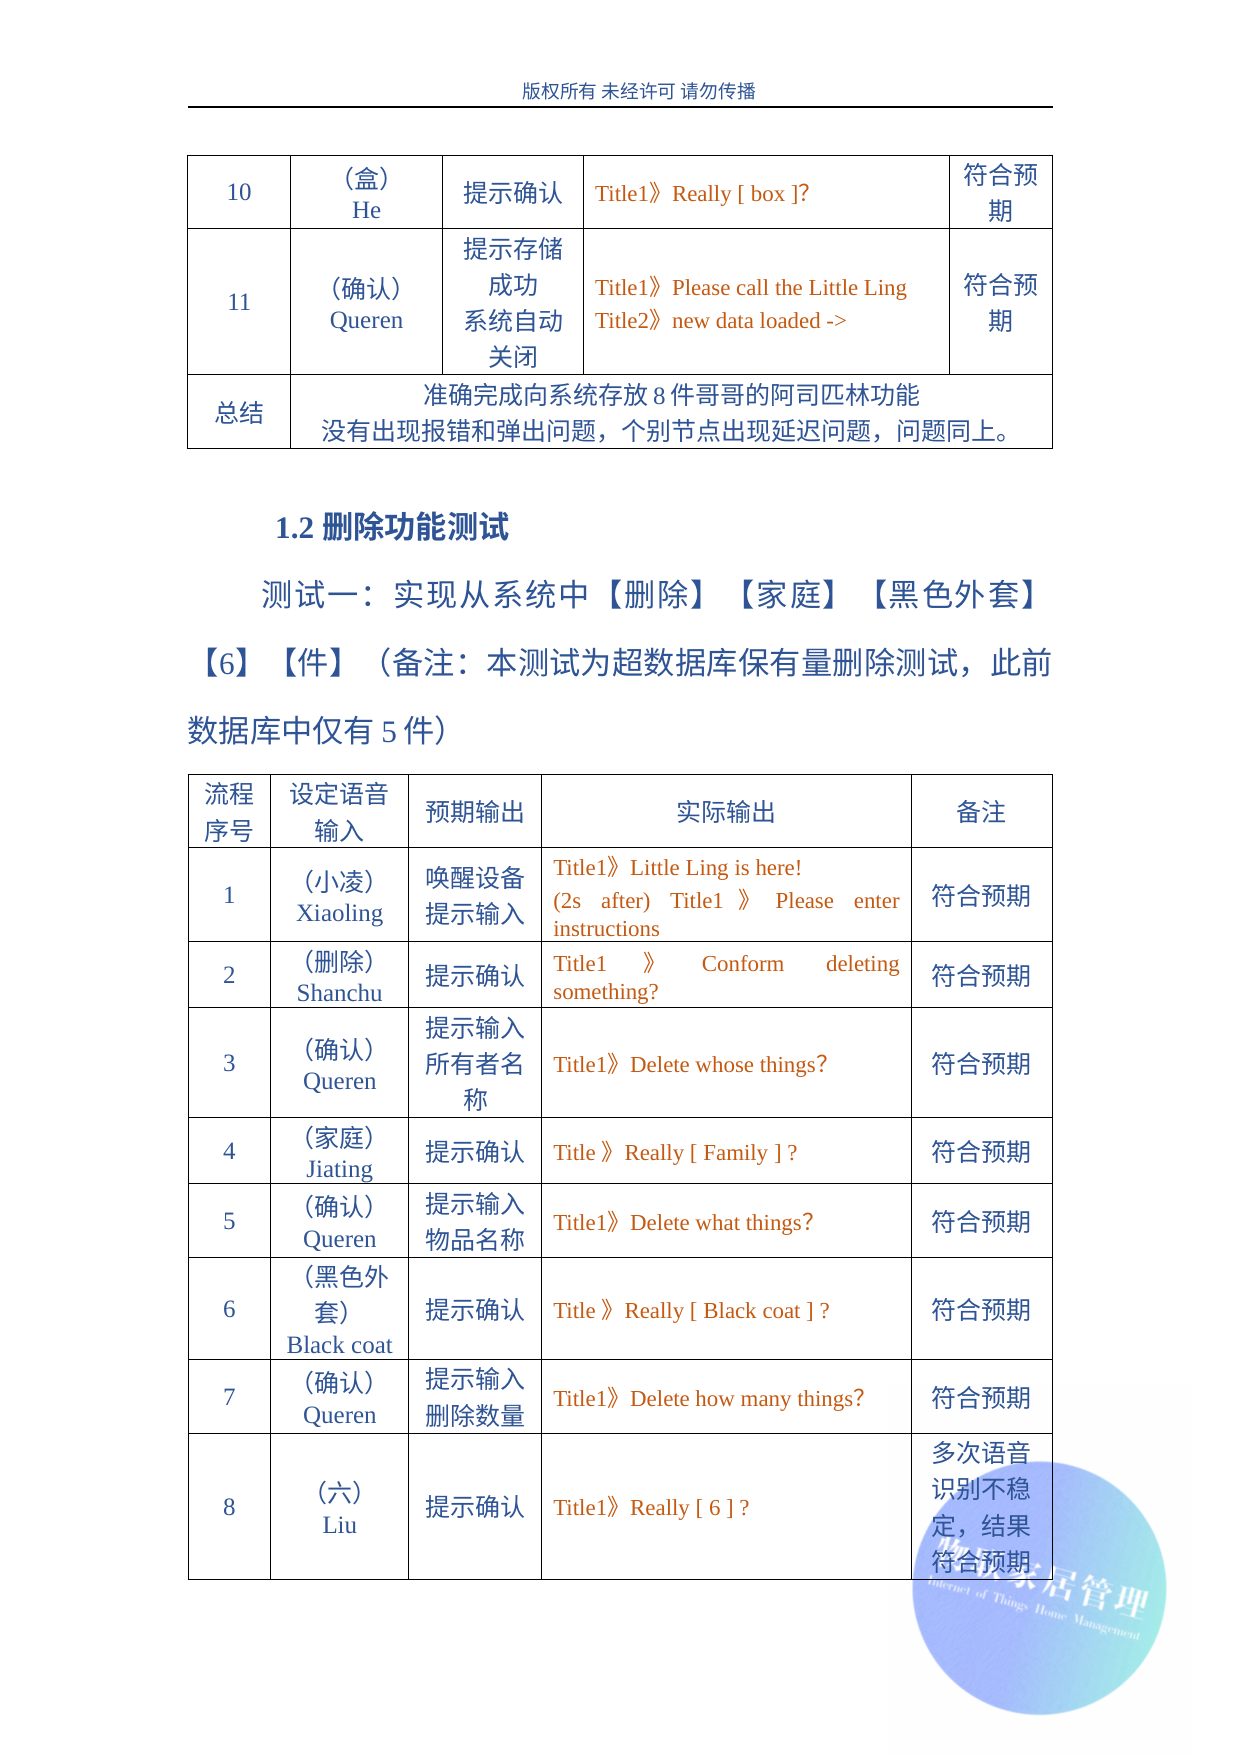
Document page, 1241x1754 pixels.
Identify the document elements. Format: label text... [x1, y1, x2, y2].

table_cell 符合预期 [950, 229, 1052, 374]
text 1.2 删除功能测试 [187, 502, 1053, 548]
table_cell Title1》Little Ling is here! (2s after) Title1》Please enter instructions [542, 848, 911, 941]
table_cell 提示输入 物品名称 [409, 1184, 541, 1257]
table_cell （六） Liu [271, 1434, 408, 1578]
table_cell 6 [189, 1258, 270, 1359]
table_cell 5 [189, 1184, 270, 1257]
table_cell 准确完成向系统存放8件哥哥的阿司匹林功能 没有出现报错和弹出问题，个别节点出现延迟问题，问题同上。 [291, 375, 1052, 448]
table_cell Title1》Delete how many things？ [542, 1360, 911, 1432]
table_cell 符合预期 [912, 1008, 1052, 1117]
table_cell 符合预期 [950, 156, 1052, 228]
table_cell 提示输入 所有者名称 [409, 1008, 541, 1117]
table_cell 符合预期 [912, 942, 1052, 1007]
table_cell Title 》Really [ Black coat ] ? [542, 1258, 911, 1359]
table_cell 7 [189, 1360, 270, 1432]
table_cell Title1》Really [ box ]？ [584, 156, 949, 228]
table_cell （删除） Shanchu [271, 942, 408, 1007]
table_cell （家庭） Jiating [271, 1118, 408, 1183]
table_cell Title1》Conform deleting something? [542, 942, 911, 1007]
table_cell （小凌） Xiaoling [271, 848, 408, 941]
table_cell Title1》Delete whose things？ [542, 1008, 911, 1117]
table_cell 提示输入 删除数量 [409, 1360, 541, 1432]
table_cell 提示确认 [409, 1118, 541, 1183]
table_header 流程序号 [189, 775, 270, 847]
table_header 预期输出 [409, 775, 541, 847]
table_cell 10 [188, 156, 290, 228]
table_cell （确认） Queren [271, 1008, 408, 1117]
table_cell （盒） He [291, 156, 442, 228]
table_cell 提示确认 [409, 942, 541, 1007]
table_header 实际输出 [542, 775, 911, 847]
table_cell 符合预期 [912, 1118, 1052, 1183]
table_cell 3 [189, 1008, 270, 1117]
table_cell Title1》Please call the Little Ling Title2》new data loaded -> [584, 229, 949, 374]
table_cell 8 [189, 1434, 270, 1578]
table_cell 提示存储成功 系统自动关闭 [443, 229, 583, 374]
table_cell Title1》Delete what things？ [542, 1184, 911, 1257]
table_cell 1 [189, 848, 270, 941]
table_cell 2 [189, 942, 270, 1007]
table_cell 4 [189, 1118, 270, 1183]
table_cell 总结 [188, 375, 290, 448]
table_cell （确认） Queren [291, 229, 442, 374]
table_cell （确认） Queren [271, 1184, 408, 1257]
table_cell 符合预期 [912, 848, 1052, 941]
table_cell 提示确认 [409, 1434, 541, 1578]
table_cell 11 [188, 229, 290, 374]
text 测试一：实现从系统中【删除】【家庭】【黑色外套】【6】【件】（备注：本测试为超数据库保有量删除测试，此前数据库中仅有5件） [187, 570, 1053, 751]
table_cell Title 》Really [ Family ] ? [542, 1118, 911, 1183]
table_cell 符合预期 [912, 1184, 1052, 1257]
picture [887, 1385, 1192, 1754]
table_header 设定语音输入 [271, 775, 408, 847]
table_cell （确认） Queren [271, 1360, 408, 1432]
table_cell 唤醒设备 提示输入 [409, 848, 541, 941]
table_cell Title1》Really [ 6 ] ? [542, 1434, 911, 1578]
table_header 备注 [912, 775, 1052, 847]
table_cell （黑色外套） Black coat [271, 1258, 408, 1359]
table_cell 符合预期 [912, 1360, 1052, 1432]
table_cell 提示确认 [443, 156, 583, 228]
table_cell 符合预期 [912, 1258, 1052, 1359]
table_cell 提示确认 [409, 1258, 541, 1359]
table_cell 多次语音识别不稳定，结果符合预期 [912, 1434, 1052, 1578]
